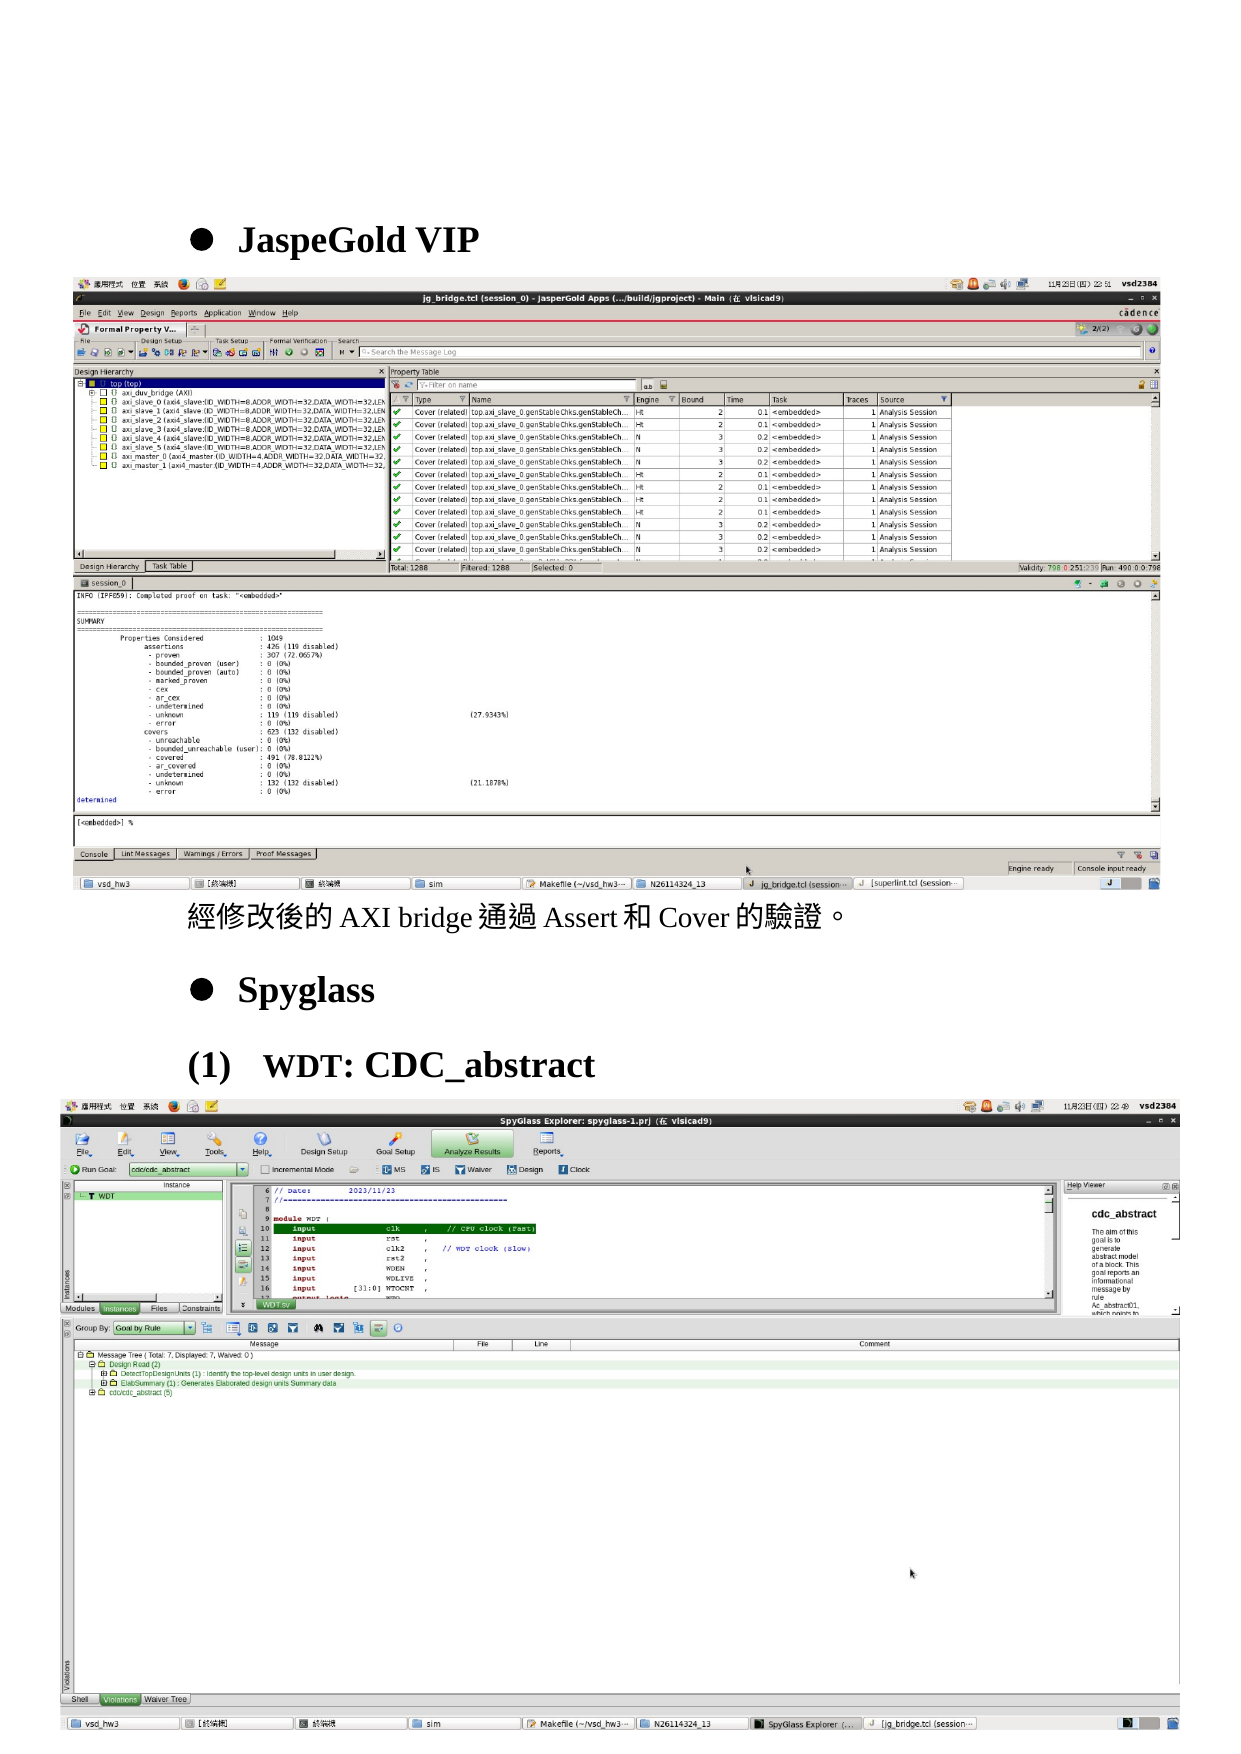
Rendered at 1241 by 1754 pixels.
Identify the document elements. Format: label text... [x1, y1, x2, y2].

picture [73, 277, 1161, 890]
list JaspeGold VIP [187, 202, 1053, 277]
text 經修改後的AXI bridge通過Assert和Cover的驗證。 [187, 890, 1053, 952]
picture [60, 1099, 1180, 1730]
list WDT: CDC_abstract [187, 1027, 1053, 1099]
list Spyglass [187, 952, 1053, 1027]
